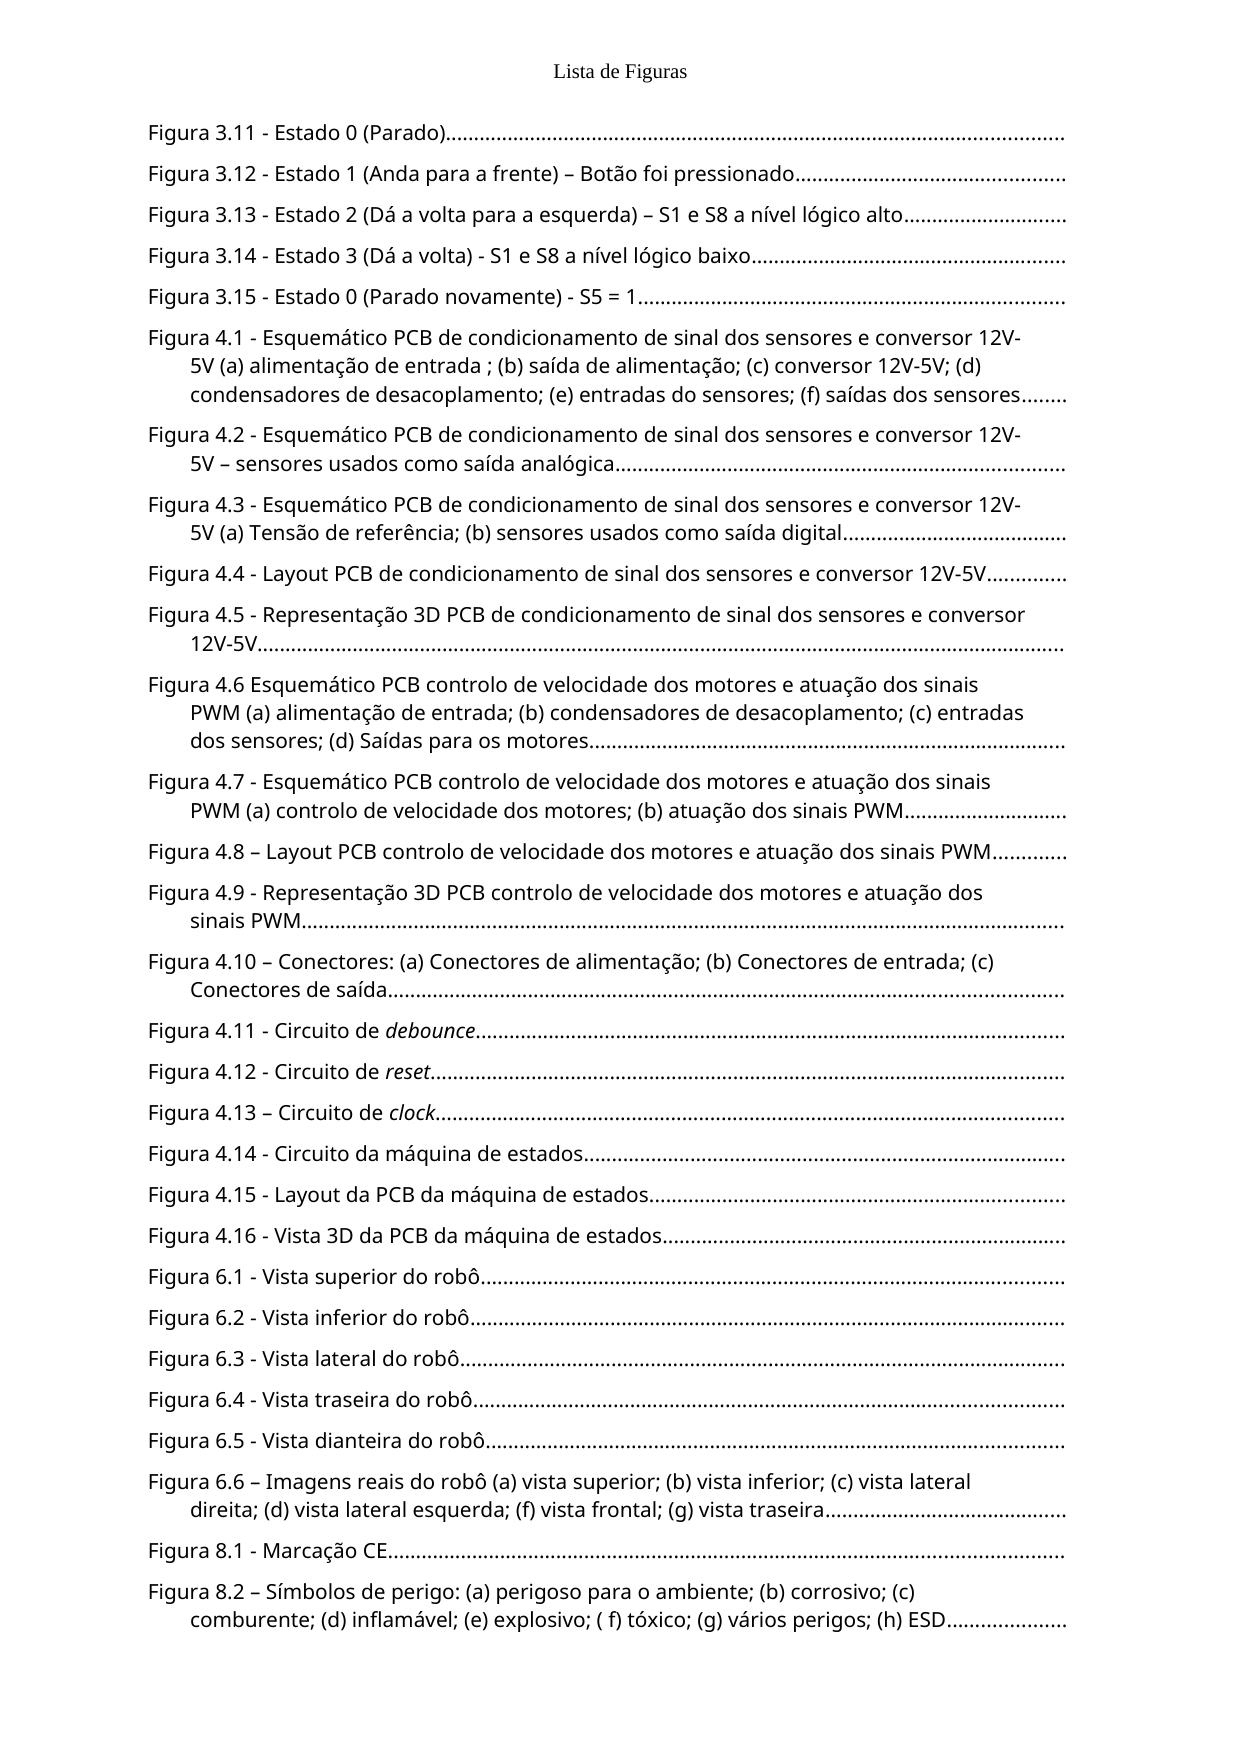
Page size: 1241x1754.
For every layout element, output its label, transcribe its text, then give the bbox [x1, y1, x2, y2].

text Figura 4.1 - Esquemático PCB de condicionamento de sinal dos sensores e conversor 12V-5V (a) alimentação de entrada ; (b) saída de alimentação; (c) conversor 12V-5V; (d) condensadores de desacoplamento; (e) entradas do sensores; (f) saídas dos sensores 36 [148, 323, 1033, 408]
text Figura 6.2 - Vista inferior do robô 48 [148, 1303, 1033, 1332]
text Figura 4.11 - Circuito de debounce 41 [148, 1017, 1033, 1045]
text Figura 3.12 - Estado 1 (Anda para a frente) – Botão foi pressionado 31 [148, 159, 1033, 187]
text Figura 6.3 - Vista lateral do robô 49 [148, 1344, 1033, 1372]
text Figura 4.15 - Layout da PCB da máquina de estados 43 [148, 1180, 1033, 1209]
text Figura 4.9 - Representação 3D PCB controlo de velocidade dos motores e atuação dos sinais PWM 40 [148, 878, 1033, 935]
text Figura 6.5 - Vista dianteira do robô 50 [148, 1426, 1033, 1454]
text Figura 3.14 - Estado 3 (Dá a volta) - S1 e S8 a nível lógico baixo 33 [148, 241, 1033, 269]
text Figura 4.16 - Vista 3D da PCB da máquina de estados 43 [148, 1221, 1033, 1250]
text Figura 6.4 - Vista traseira do robô 49 [148, 1385, 1033, 1413]
text Figura 3.13 - Estado 2 (Dá a volta para a esquerda) – S1 e S8 a nível lógico alto 32 [148, 200, 1033, 228]
text Figura 4.13 – Circuito de clock 42 [148, 1098, 1033, 1127]
text Figura 8.2 – Símbolos de perigo: (a) perigoso para o ambiente; (b) corrosivo; (c) comburente; (d) inflamável; (e) explosivo; ( f) tóxico; (g) vários perigos; (h) ESD 57 [148, 1577, 1033, 1634]
text Figura 4.4 - Layout PCB de condicionamento de sinal dos sensores e conversor 12V-5V 37 [148, 559, 1033, 588]
text Figura 3.11 - Estado 0 (Parado) 30 [148, 118, 1033, 147]
text Figura 6.6 – Imagens reais do robô (a) vista superior; (b) vista inferior; (c) vista lateral direita; (d) vista lateral esquerda; (f) vista frontal; (g) vista traseira 51 [148, 1467, 1033, 1524]
text Figura 4.10 – Conectores: (a) Conectores de alimentação; (b) Conectores de entrada; (c) Conectores de saída 40 [148, 947, 1033, 1004]
text Figura 4.5 - Representação 3D PCB de condicionamento de sinal dos sensores e conversor 12V-5V 38 [148, 600, 1033, 657]
text Figura 4.3 - Esquemático PCB de condicionamento de sinal dos sensores e conversor 12V-5V (a) Tensão de referência; (b) sensores usados como saída digital 37 [148, 490, 1033, 547]
text Figura 4.7 - Esquemático PCB controlo de velocidade dos motores e atuação dos sinais PWM (a) controlo de velocidade dos motores; (b) atuação dos sinais PWM 39 [148, 767, 1033, 824]
text Figura 4.8 – Layout PCB controlo de velocidade dos motores e atuação dos sinais PWM 39 [148, 837, 1033, 865]
text Figura 4.2 - Esquemático PCB de condicionamento de sinal dos sensores e conversor 12V-5V – sensores usados como saída analógica 36 [148, 421, 1033, 477]
text Figura 4.6 Esquemático PCB controlo de velocidade dos motores e atuação dos sinais PWM (a) alimentação de entrada; (b) condensadores de desacoplamento; (c) entradas dos sensores; (d) Saídas para os motores 38 [148, 670, 1033, 755]
text Figura 3.15 - Estado 0 (Parado novamente) - S5 = 1 34 [148, 282, 1033, 310]
text Figura 4.14 - Circuito da máquina de estados 42 [148, 1139, 1033, 1168]
text Figura 4.12 - Circuito de reset 41 [148, 1057, 1033, 1086]
text Figura 8.1 - Marcação CE 56 [148, 1536, 1033, 1565]
text Figura 6.1 - Vista superior do robô 48 [148, 1262, 1033, 1291]
